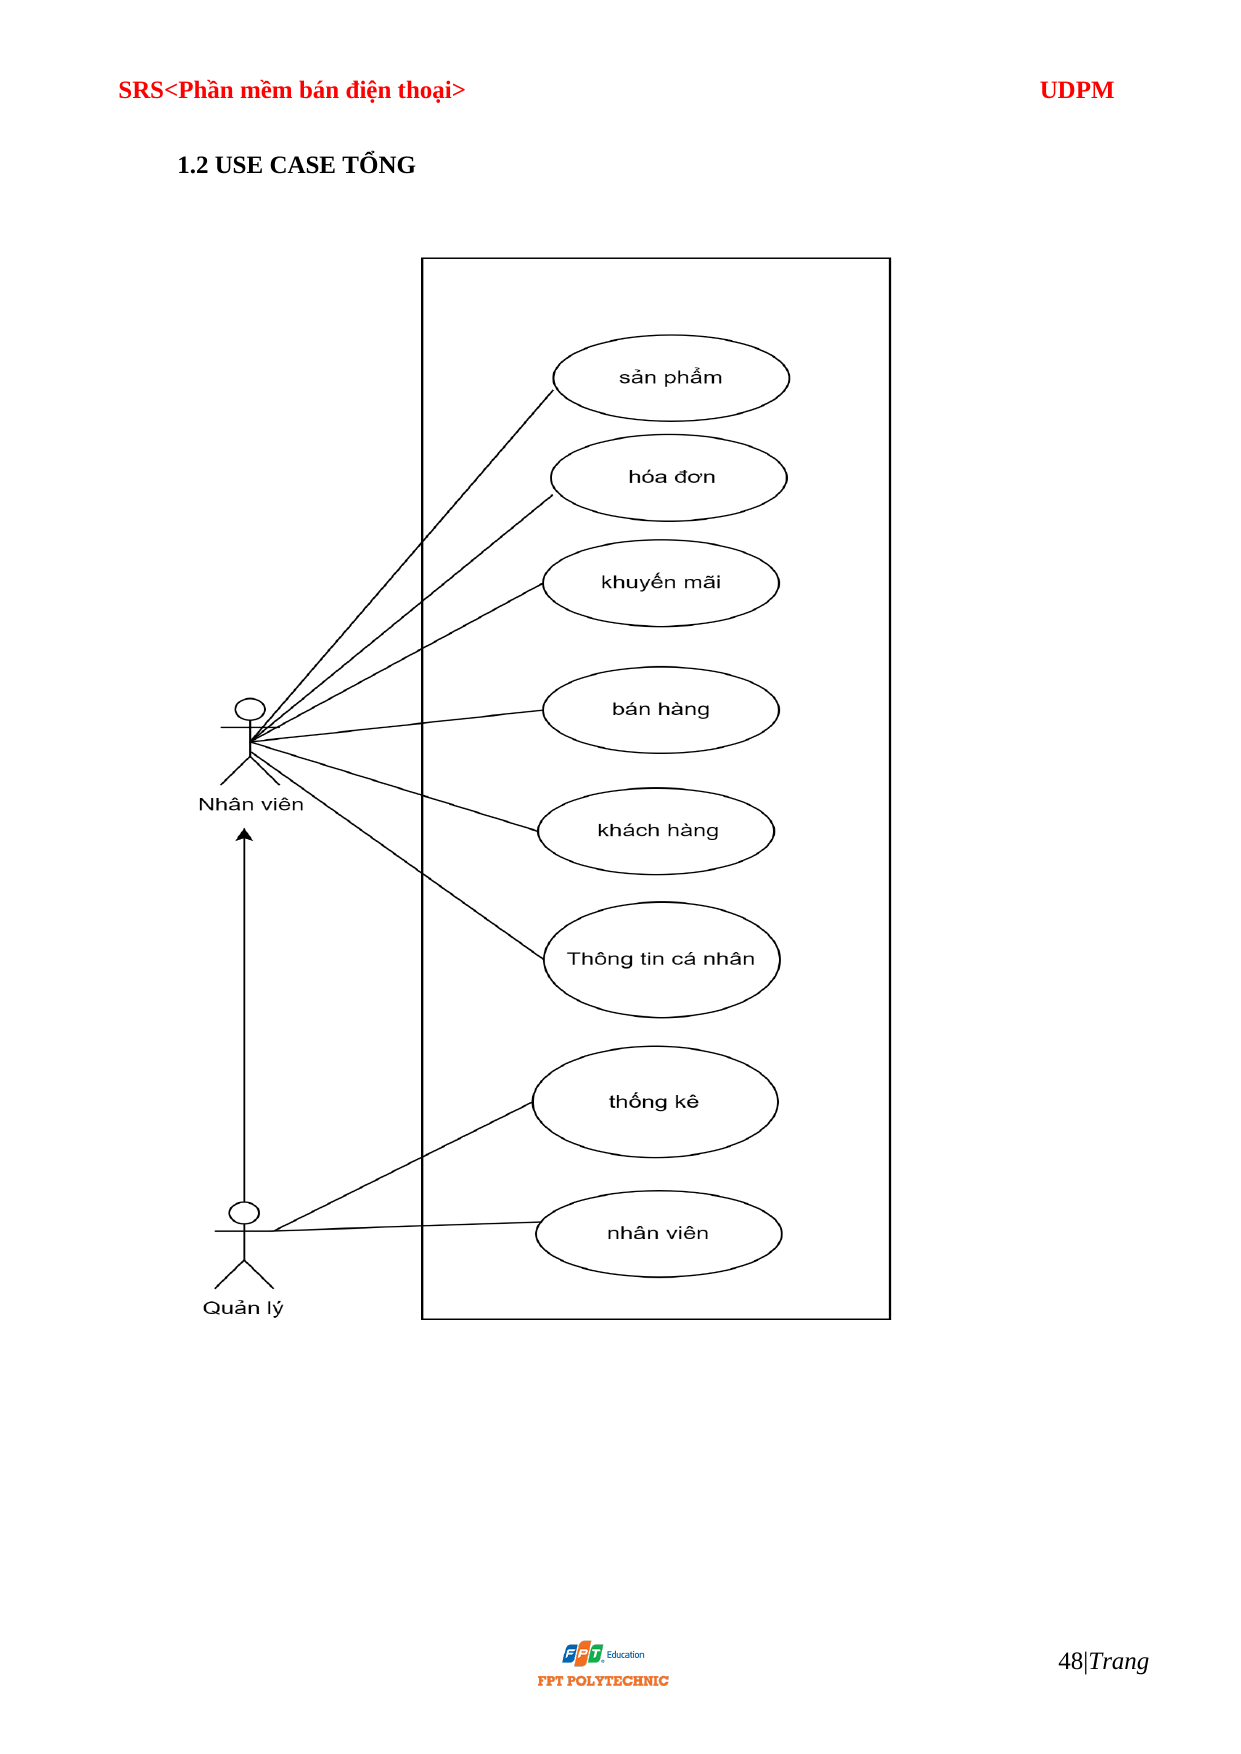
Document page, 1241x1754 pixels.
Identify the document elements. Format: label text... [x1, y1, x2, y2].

subtitle 1.2 USE CASE TỔNG [177, 150, 1152, 179]
picture [177, 243, 910, 1334]
picture [533, 1634, 673, 1696]
